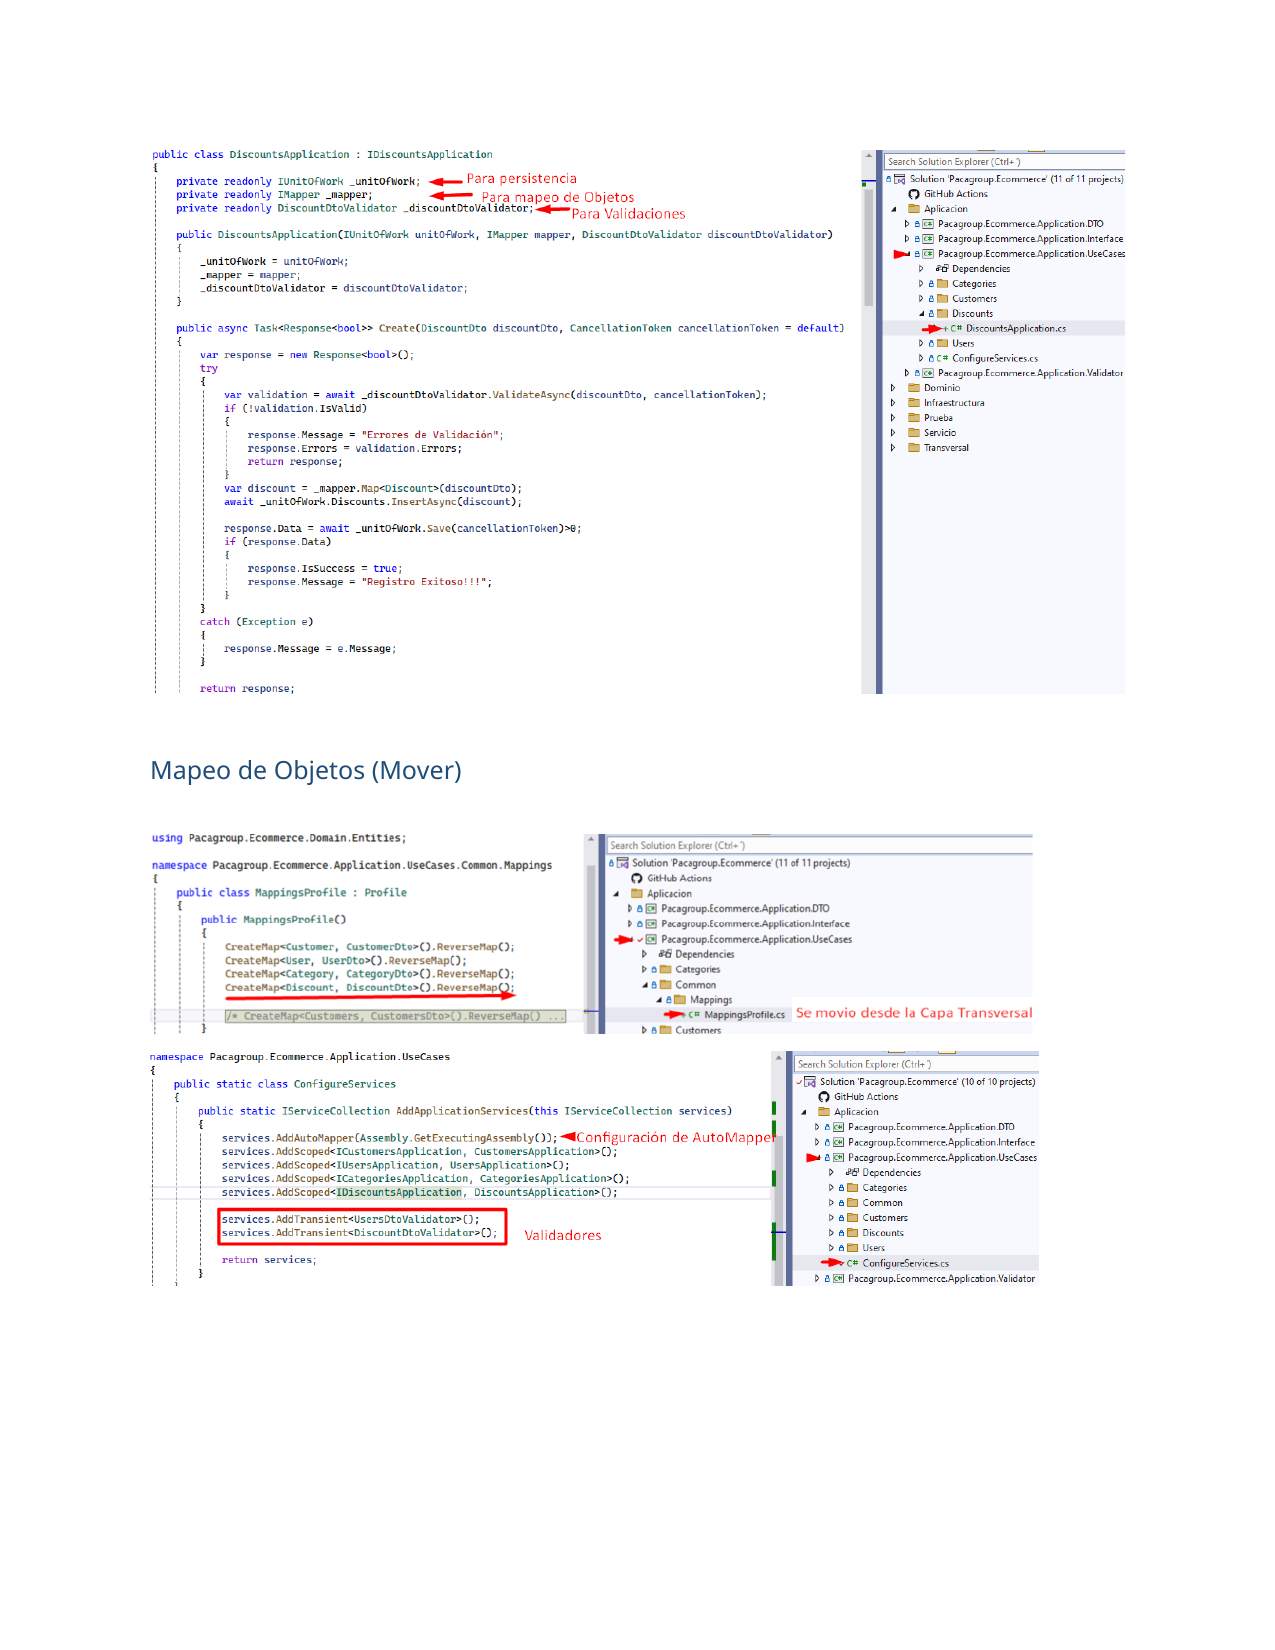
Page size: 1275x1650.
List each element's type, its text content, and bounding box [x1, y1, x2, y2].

picture [150, 150, 1125, 694]
picture [150, 1051, 1039, 1286]
picture [150, 834, 1033, 1034]
subtitle Mapeo de Objetos (Mover) [150, 752, 1125, 786]
